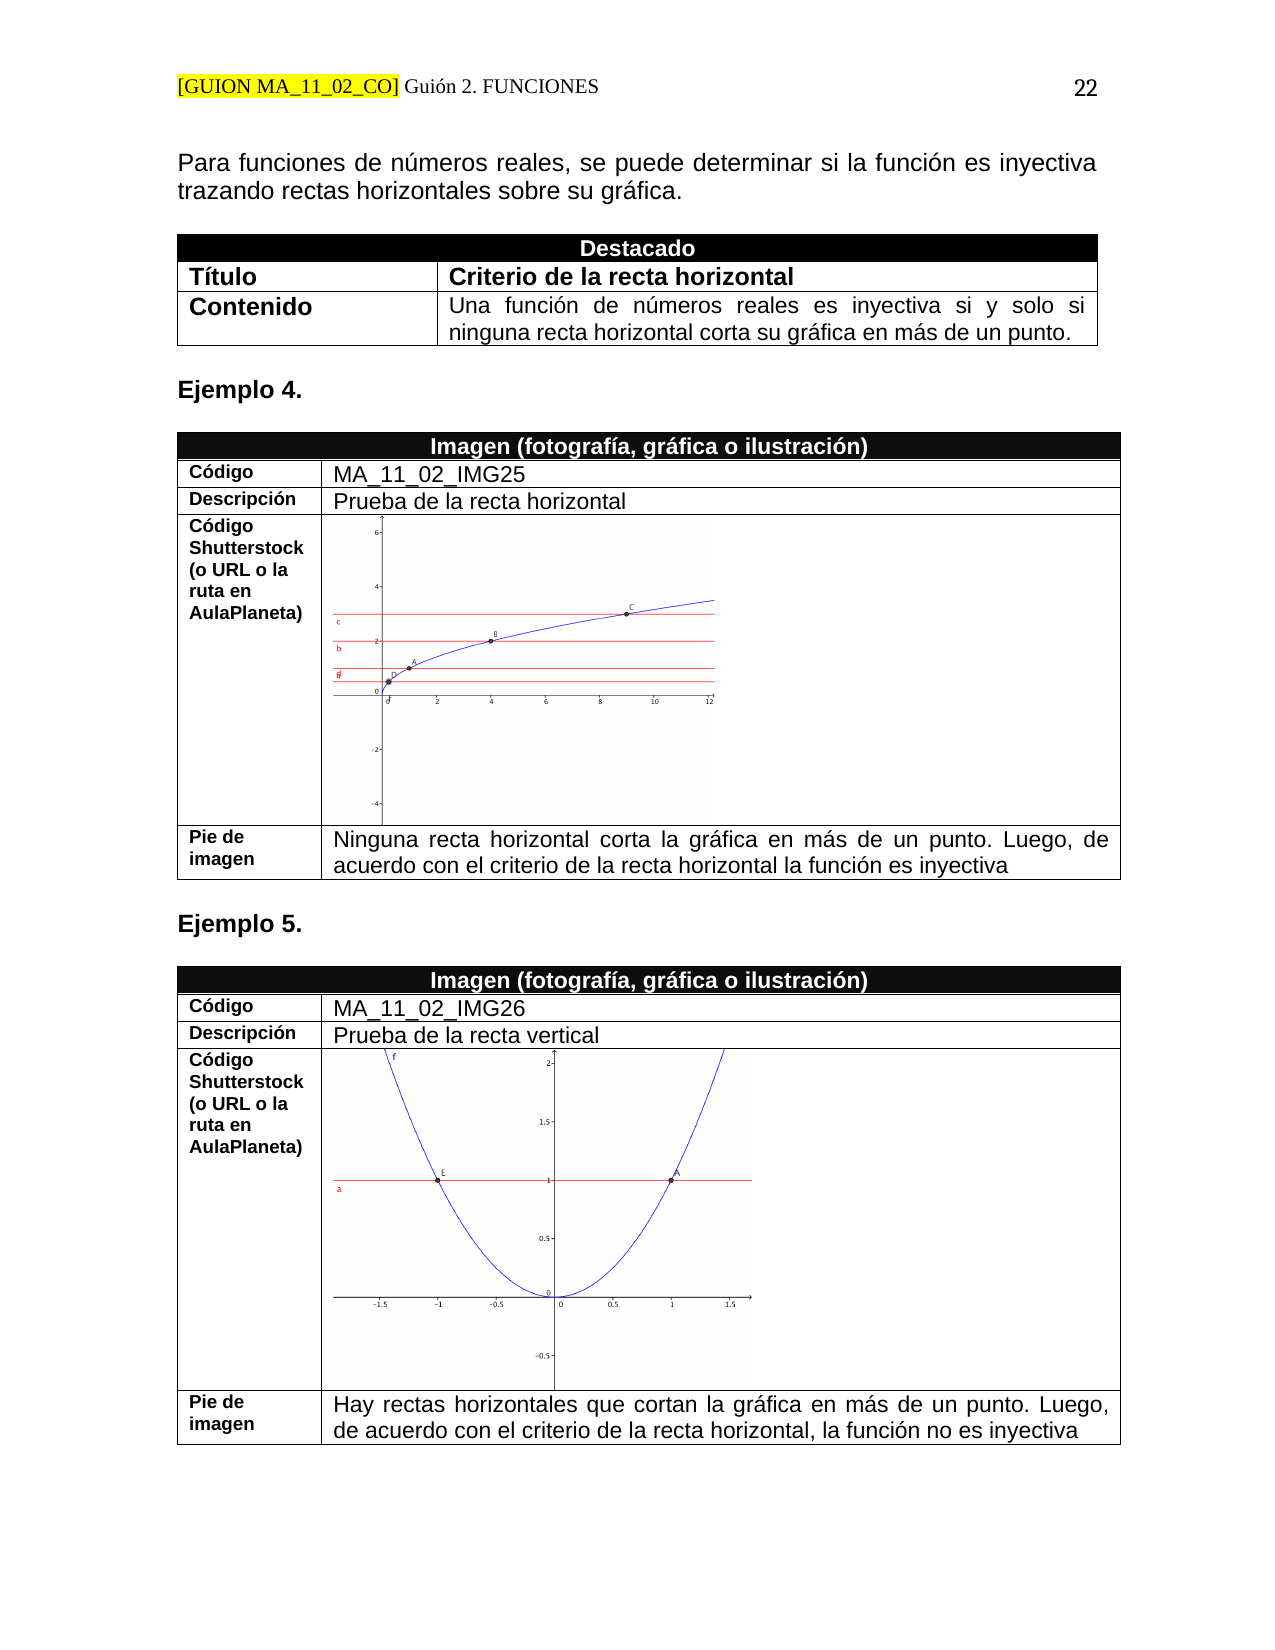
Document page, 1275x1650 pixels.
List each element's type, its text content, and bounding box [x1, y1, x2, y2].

table_cell Ninguna recta horizontal corta la gráfica en más de un punto. Luego, de acuerdo con el criterio de la recta horizontal la función es inyectiva [322, 826, 1120, 879]
table_cell Código Shutterstock (o URL o la ruta en AulaPlaneta) [178, 515, 321, 825]
picture [333, 1049, 752, 1390]
table_cell Contenido [178, 292, 437, 345]
text Ejemplo 5. [177, 908, 1098, 937]
table_cell MA_11_02_IMG26 [322, 995, 1120, 1021]
table_cell Prueba de la recta horizontal [322, 488, 1120, 514]
table_cell [322, 515, 333, 825]
text Para funciones de números reales, se puede determinar si la función es inyectiva trazando rectas horizontales sobre su gráfica. [177, 148, 1098, 205]
table_cell Una función de números reales es inyectiva si y solo si ninguna recta horizontal corta su gráfica en más de un punto. [438, 292, 1097, 345]
table_header Imagen (fotografía, gráfica o ilustración) [178, 967, 1120, 993]
table_header Destacado [178, 235, 1097, 261]
table_cell Código Shutterstock (o URL o la ruta en AulaPlaneta) [178, 1049, 321, 1390]
table_cell MA_11_02_IMG25 [322, 461, 1120, 487]
table_cell Código [178, 461, 321, 487]
table_cell Criterio de la recta horizontal [438, 262, 1097, 291]
table_cell Título [178, 262, 437, 291]
table_cell Hay rectas horizontales que cortan la gráfica en más de un punto. Luego, de acuerdo con el criterio de la recta horizontal, la función no es inyectiva [322, 1391, 1120, 1444]
table_cell Código [178, 995, 321, 1021]
table_cell Pie de imagen [178, 826, 321, 879]
table_header Imagen (fotografía, gráfica o ilustración) [178, 433, 1120, 459]
text Ejemplo 4. [177, 374, 1098, 403]
picture [333, 515, 715, 825]
table_cell Pie de imagen [178, 1391, 321, 1444]
table_cell [322, 1049, 333, 1390]
table_cell [715, 515, 1120, 825]
table_cell Prueba de la recta vertical [322, 1022, 1120, 1048]
table_cell Descripción [178, 488, 321, 514]
table_cell [752, 1049, 1120, 1390]
table_cell Descripción [178, 1022, 321, 1048]
